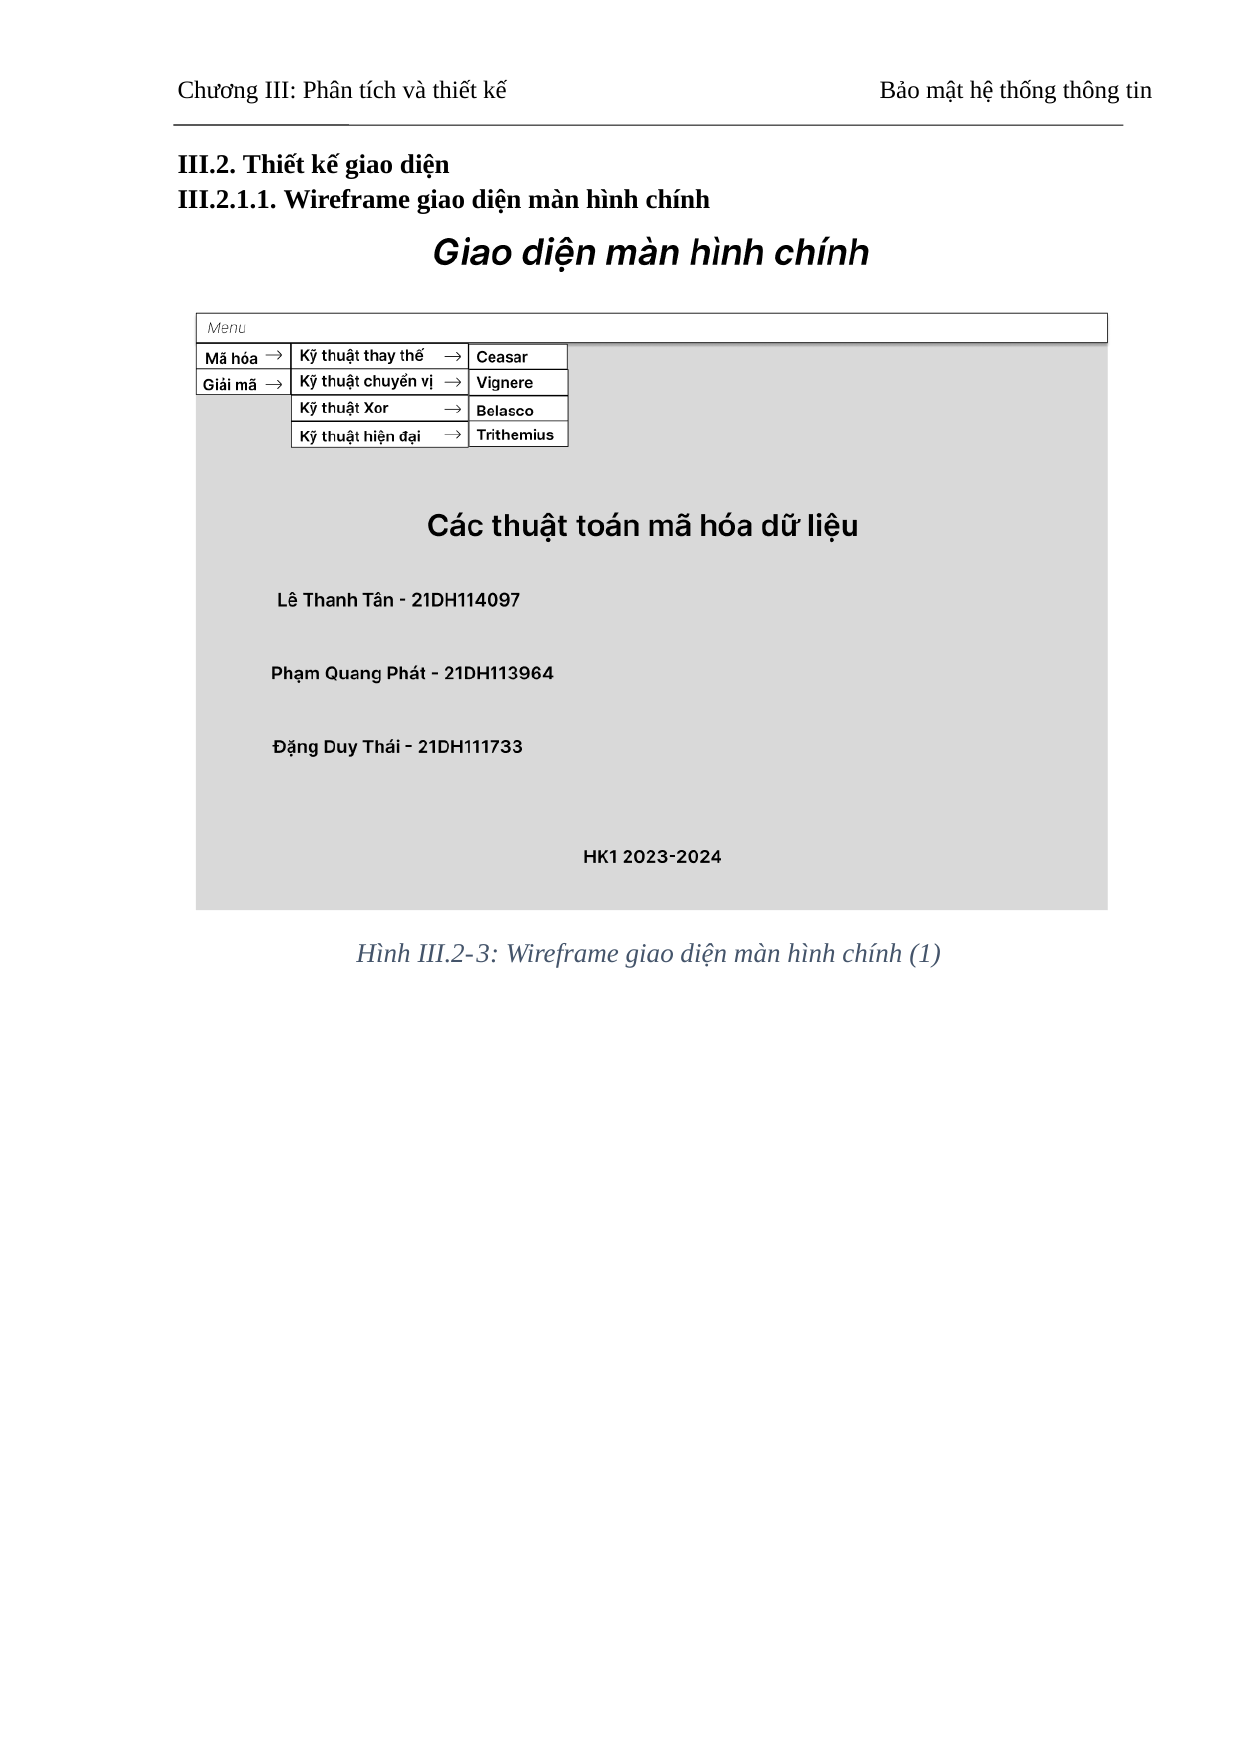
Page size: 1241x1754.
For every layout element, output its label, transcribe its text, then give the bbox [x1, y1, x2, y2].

subtitle Wireframe giao diện màn hình chính [177, 183, 1122, 214]
subtitle Thiết kế giao diện [177, 148, 1122, 179]
picture [177, 214, 1123, 920]
